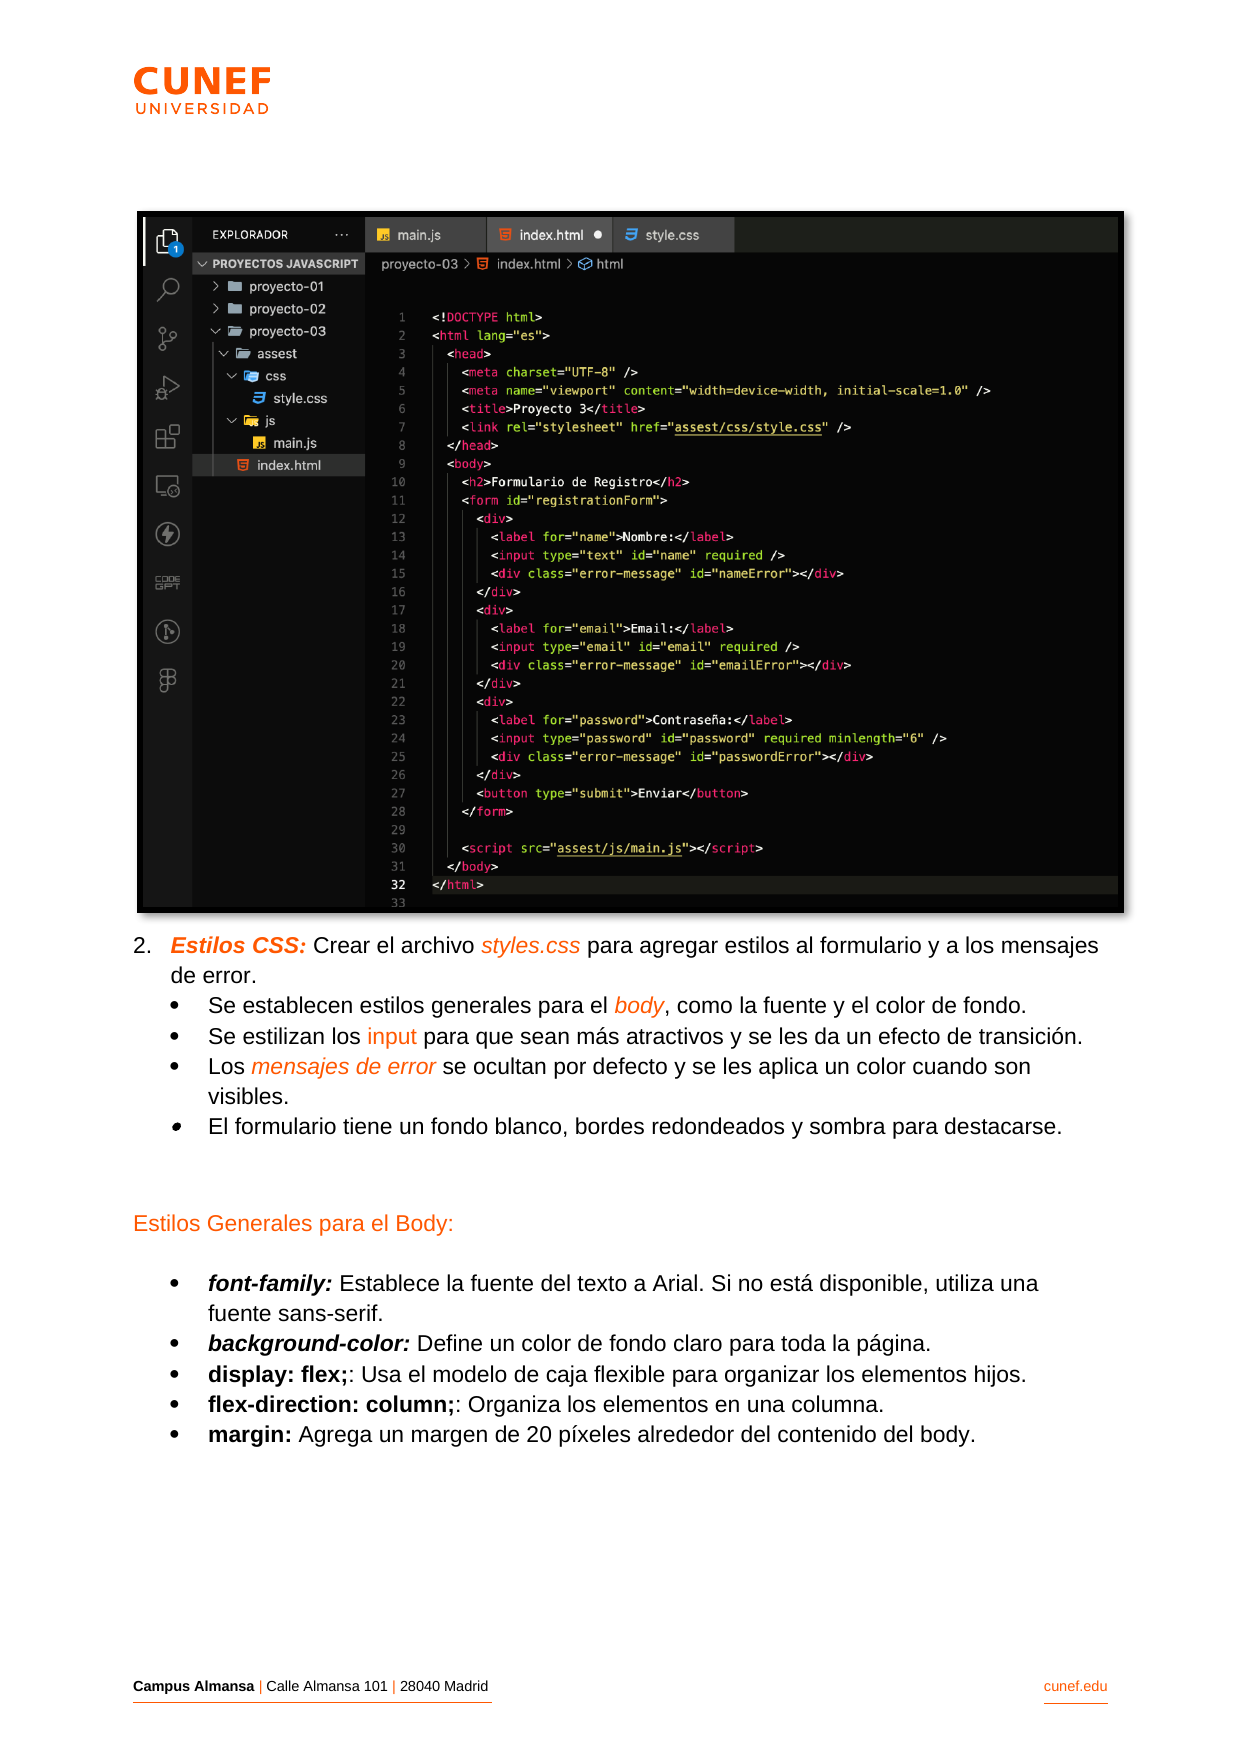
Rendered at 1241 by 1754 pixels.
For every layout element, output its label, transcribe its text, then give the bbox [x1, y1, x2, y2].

list flex-direction: column;: Organiza los elementos en una columna. [170, 1391, 1107, 1417]
picture [143, 217, 1118, 907]
text Estilos Generales para el Body: [133, 1209, 1107, 1236]
list Se establecen estilos generales para el body, como la fuente y el color de fondo. [170, 992, 1107, 1019]
list El formulario tiene un fondo blanco, bordes redondeados y sombra para destacarse. [170, 1113, 1107, 1140]
picture [109, 62, 294, 141]
list margin: Agrega un margen de 20 píxeles alrededor del contenido del body. [170, 1421, 1107, 1447]
list background-color: Define un color de fondo claro para toda la página. [170, 1330, 1107, 1357]
list Se estilizan los input para que sean más atractivos y se les da un efecto de transición. [170, 1023, 1107, 1049]
list font-family: Establece la fuente del texto a Arial. Si no está disponible, utiliza una fuente sans-serif. [170, 1270, 1107, 1327]
list Estilos CSS: Crear el archivo styles.css para agregar estilos al formulario y a los mensajes de error. [133, 932, 1107, 989]
list Los mensajes de error se ocultan por defecto y se les aplica un color cuando son visibles. [170, 1053, 1107, 1109]
list display: flex;: Usa el modelo de caja flexible para organizar los elementos hijos. [170, 1361, 1107, 1387]
